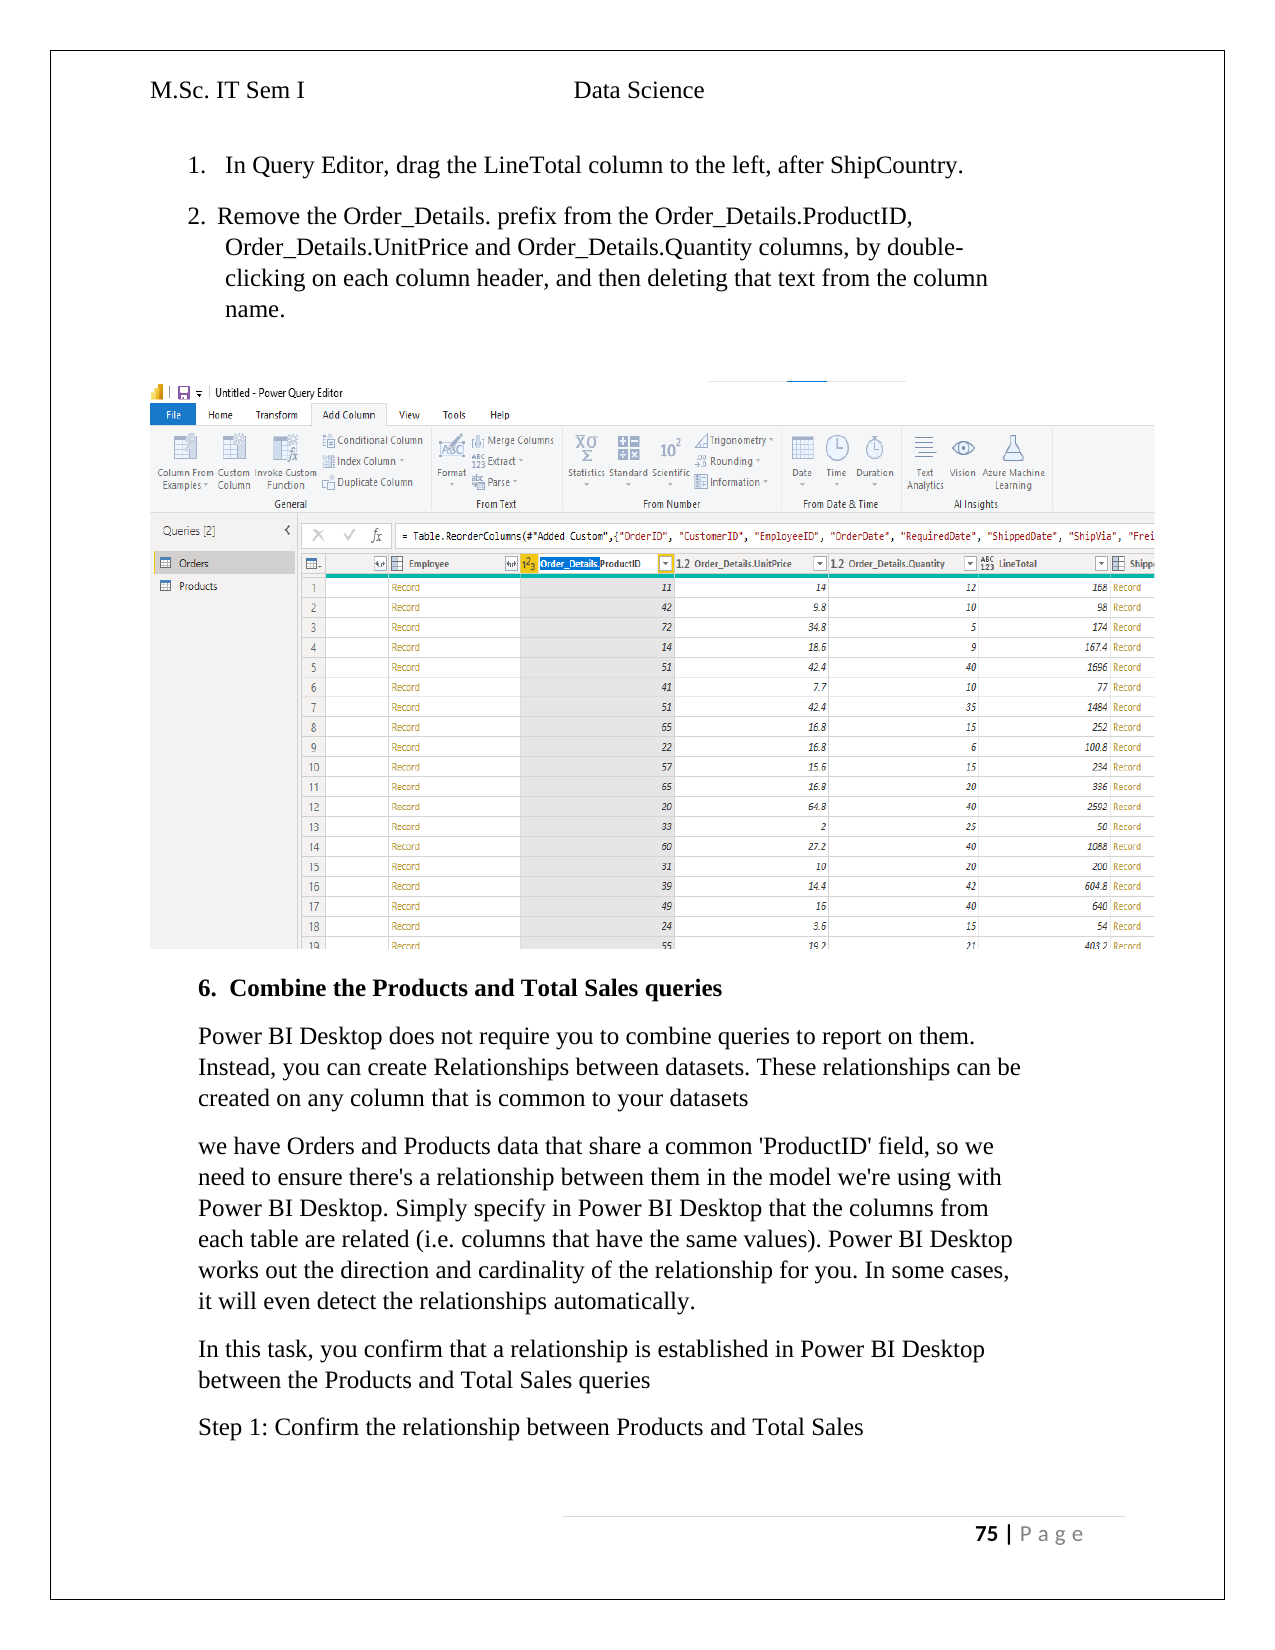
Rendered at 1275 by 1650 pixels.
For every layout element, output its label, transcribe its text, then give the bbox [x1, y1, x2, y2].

text we have Orders and Products data that share a common 'ProductID' field, so we need to ensure there's a relationship between them in the model we're using with Power BI Desktop. Simply specify in Power BI Desktop that the columns from each table are related (i.e. columns that have the same values). Power BI Desktop works out the direction and cardinality of the relationship for you. In some cases, it will even detect the relationships automatically. [198, 1131, 1023, 1315]
list Remove the Order_Details. prefix from the Order_Details.ProductID, Order_Details.UnitPrice and Order_Details.Quantity columns, by double-clicking on each column header, and then deleting that text from the column name. [187, 201, 1002, 323]
text Power BI Desktop does not require you to combine queries to report on them. Instead, you can create Relationships between datasets. These relationships can be created on any column that is common to your datasets [198, 1021, 1029, 1112]
text In this task, you confirm that a relationship is established in Power BI Desktop between the Products and Total Sales queries [198, 1334, 1015, 1393]
list In Query Editor, drag the LineTotal column to the left, after ShipCountry. [187, 150, 1125, 179]
picture [150, 381, 1155, 949]
subtitle Combine the Products and Total Sales queries [198, 973, 1125, 1002]
text Step 1: Confirm the relationship between Products and Total Sales [198, 1412, 1125, 1441]
